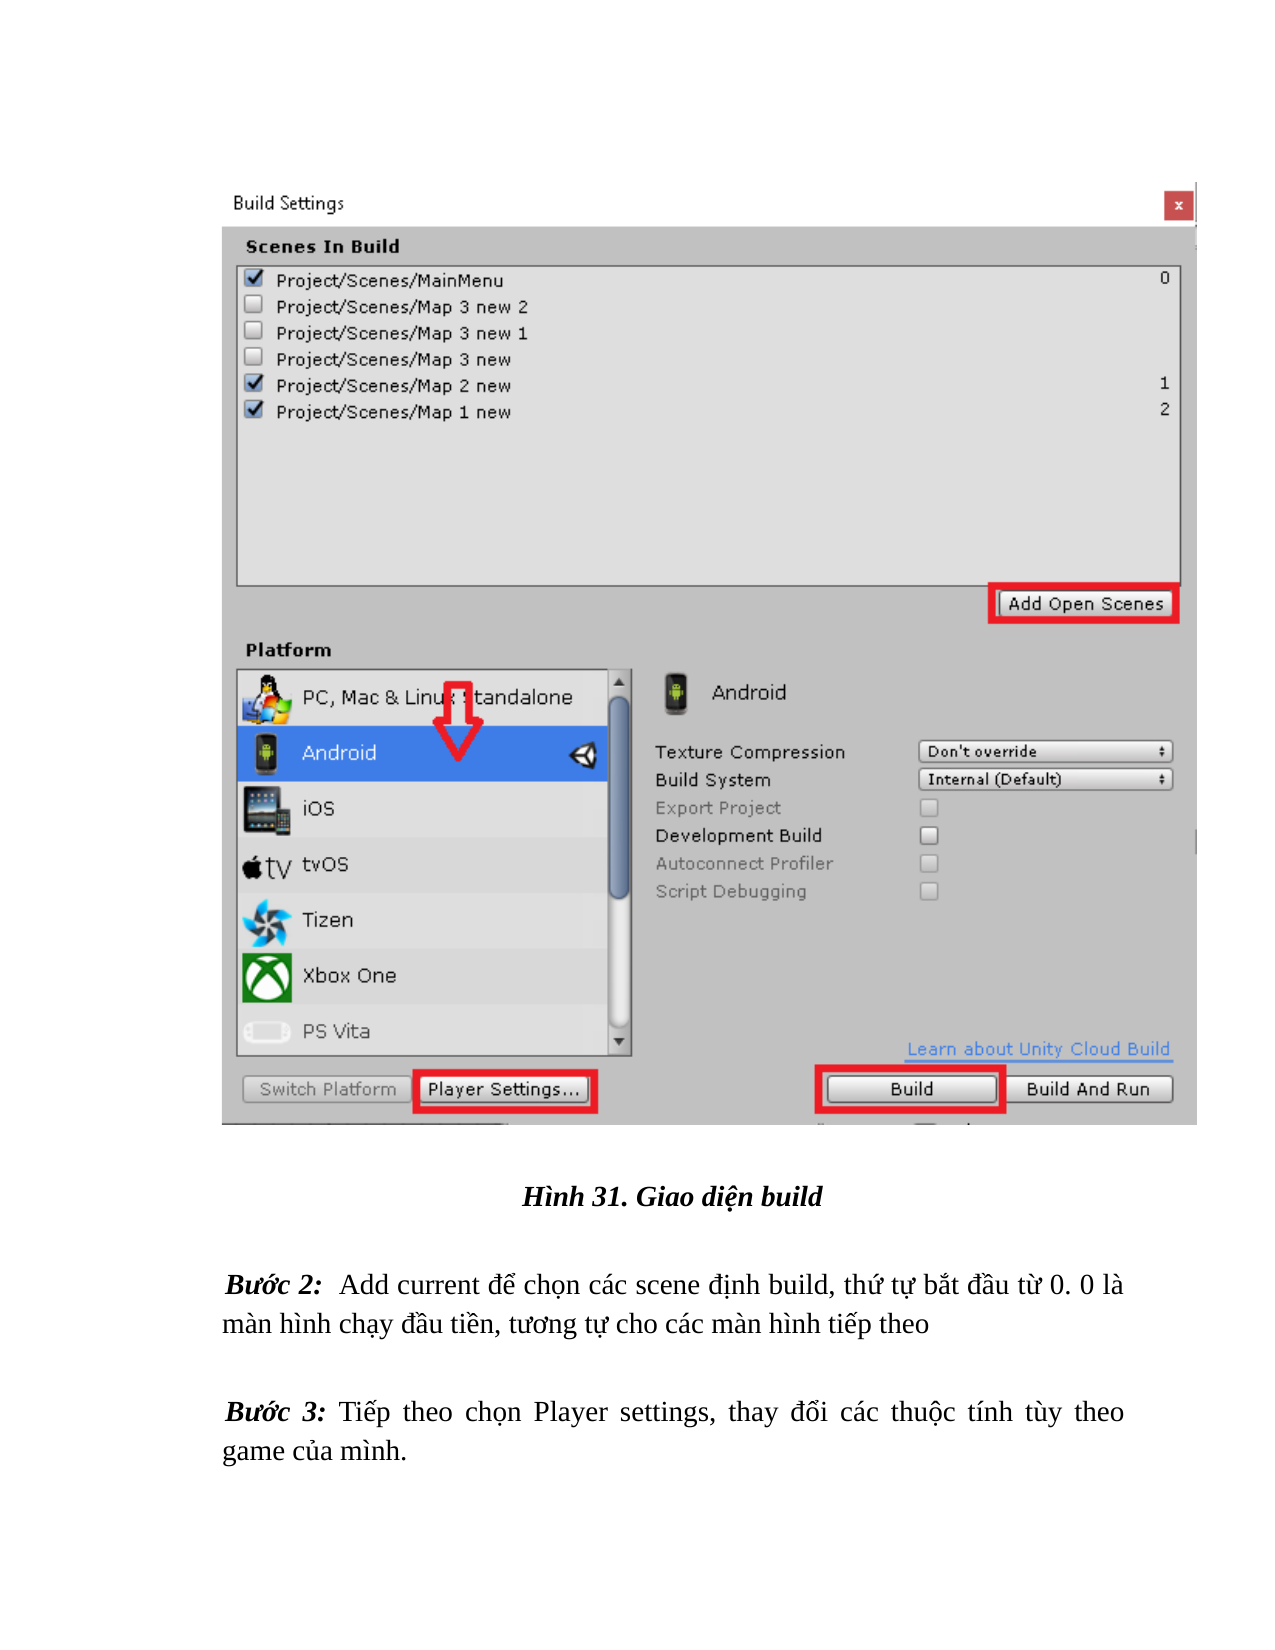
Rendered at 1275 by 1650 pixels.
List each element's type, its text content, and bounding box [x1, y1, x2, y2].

text Bước 3: Tiếp theo chọn Player settings, thay đổi các thuộc tính tùy theo game của mình. [222, 1428, 1125, 1467]
picture [221, 182, 1197, 1125]
text Bước 2: Add current để chọn các scene định build, thứ tự bắt đầu từ 0. 0 là màn hình chạy đầu tiền, tương tự cho các màn hình tiếp theo [222, 1301, 1125, 1339]
text Hình 31. Giao diện build [222, 1179, 1125, 1212]
